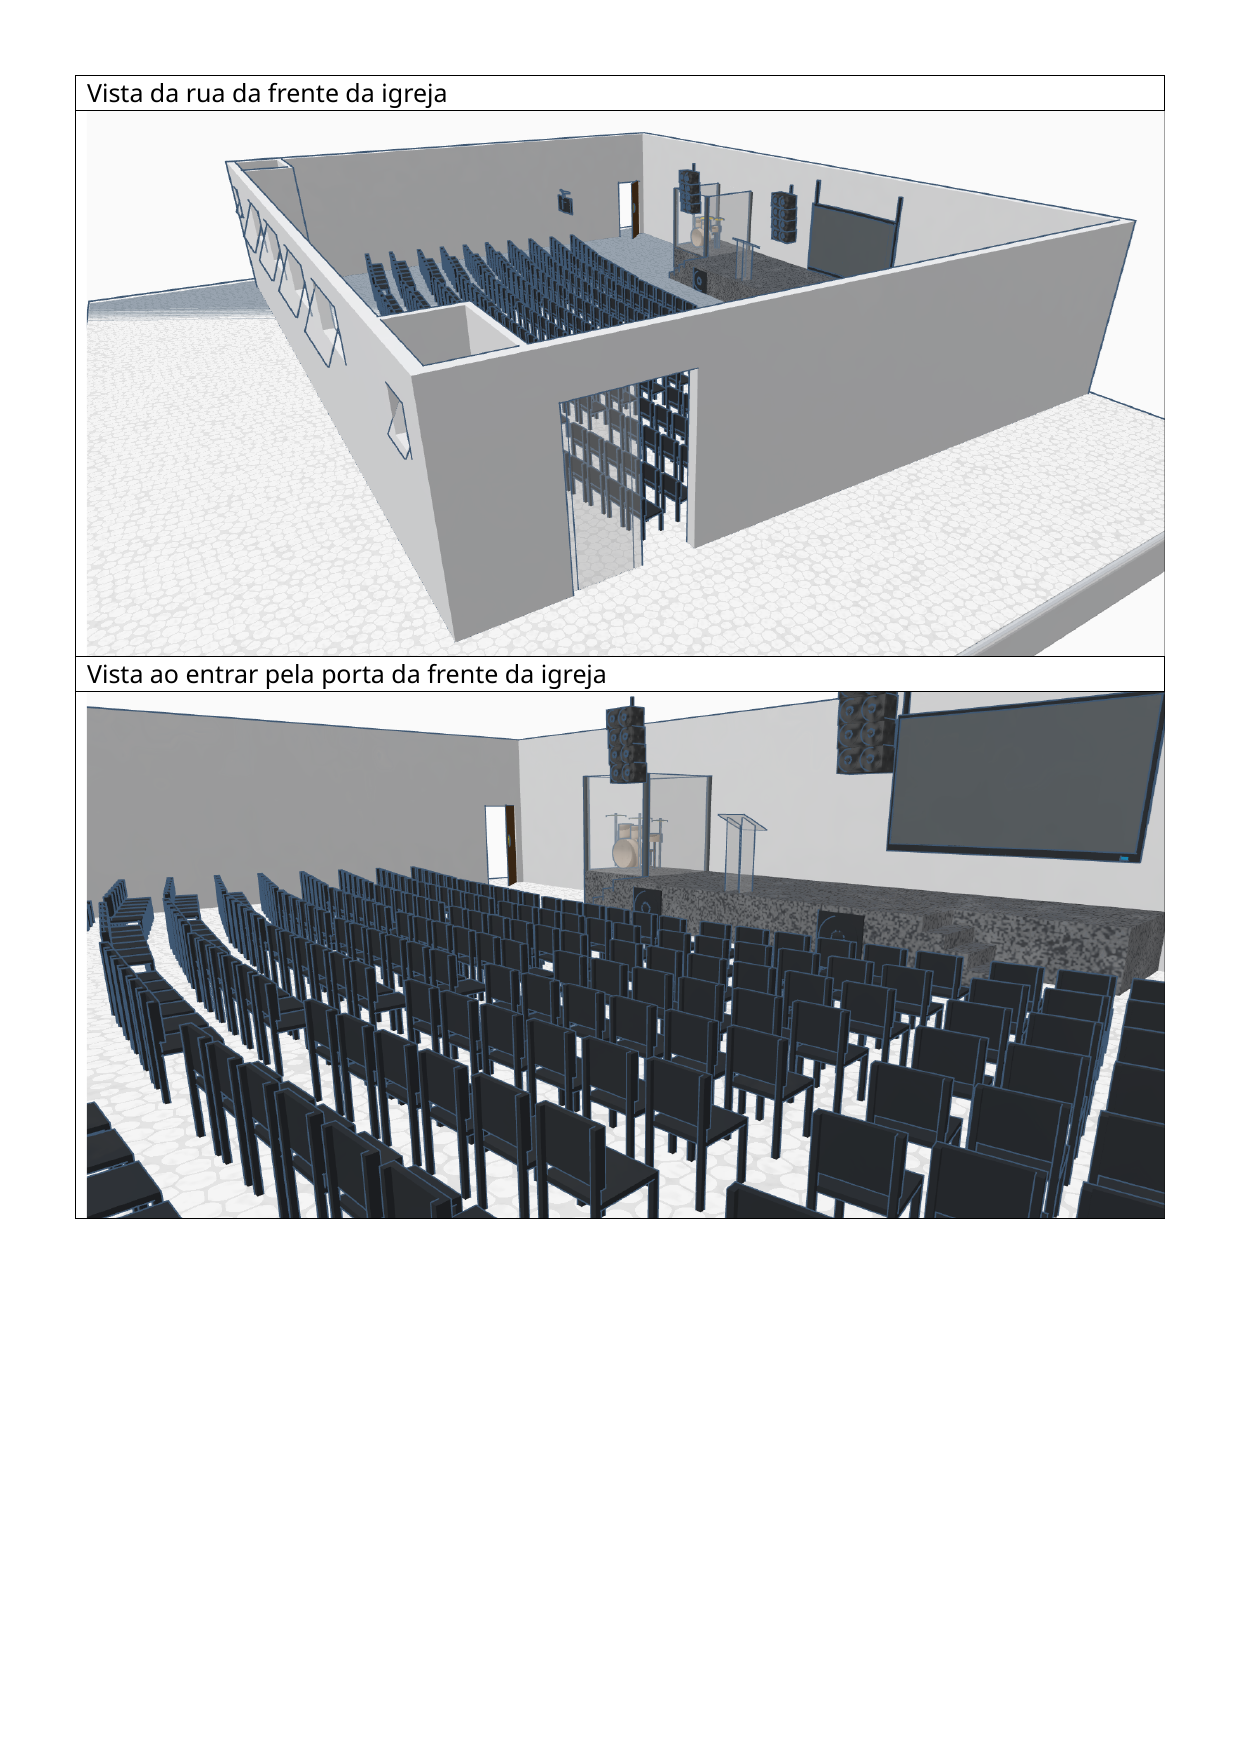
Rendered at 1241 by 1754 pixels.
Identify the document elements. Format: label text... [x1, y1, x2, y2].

picture [86, 692, 1165, 1218]
table_cell [76, 692, 86, 1218]
table_cell Vista ao entrar pela porta da frente da igreja [76, 657, 1164, 691]
table_cell [76, 111, 86, 656]
table_header Vista da rua da frente da igreja [76, 76, 1164, 110]
picture [86, 111, 1165, 656]
